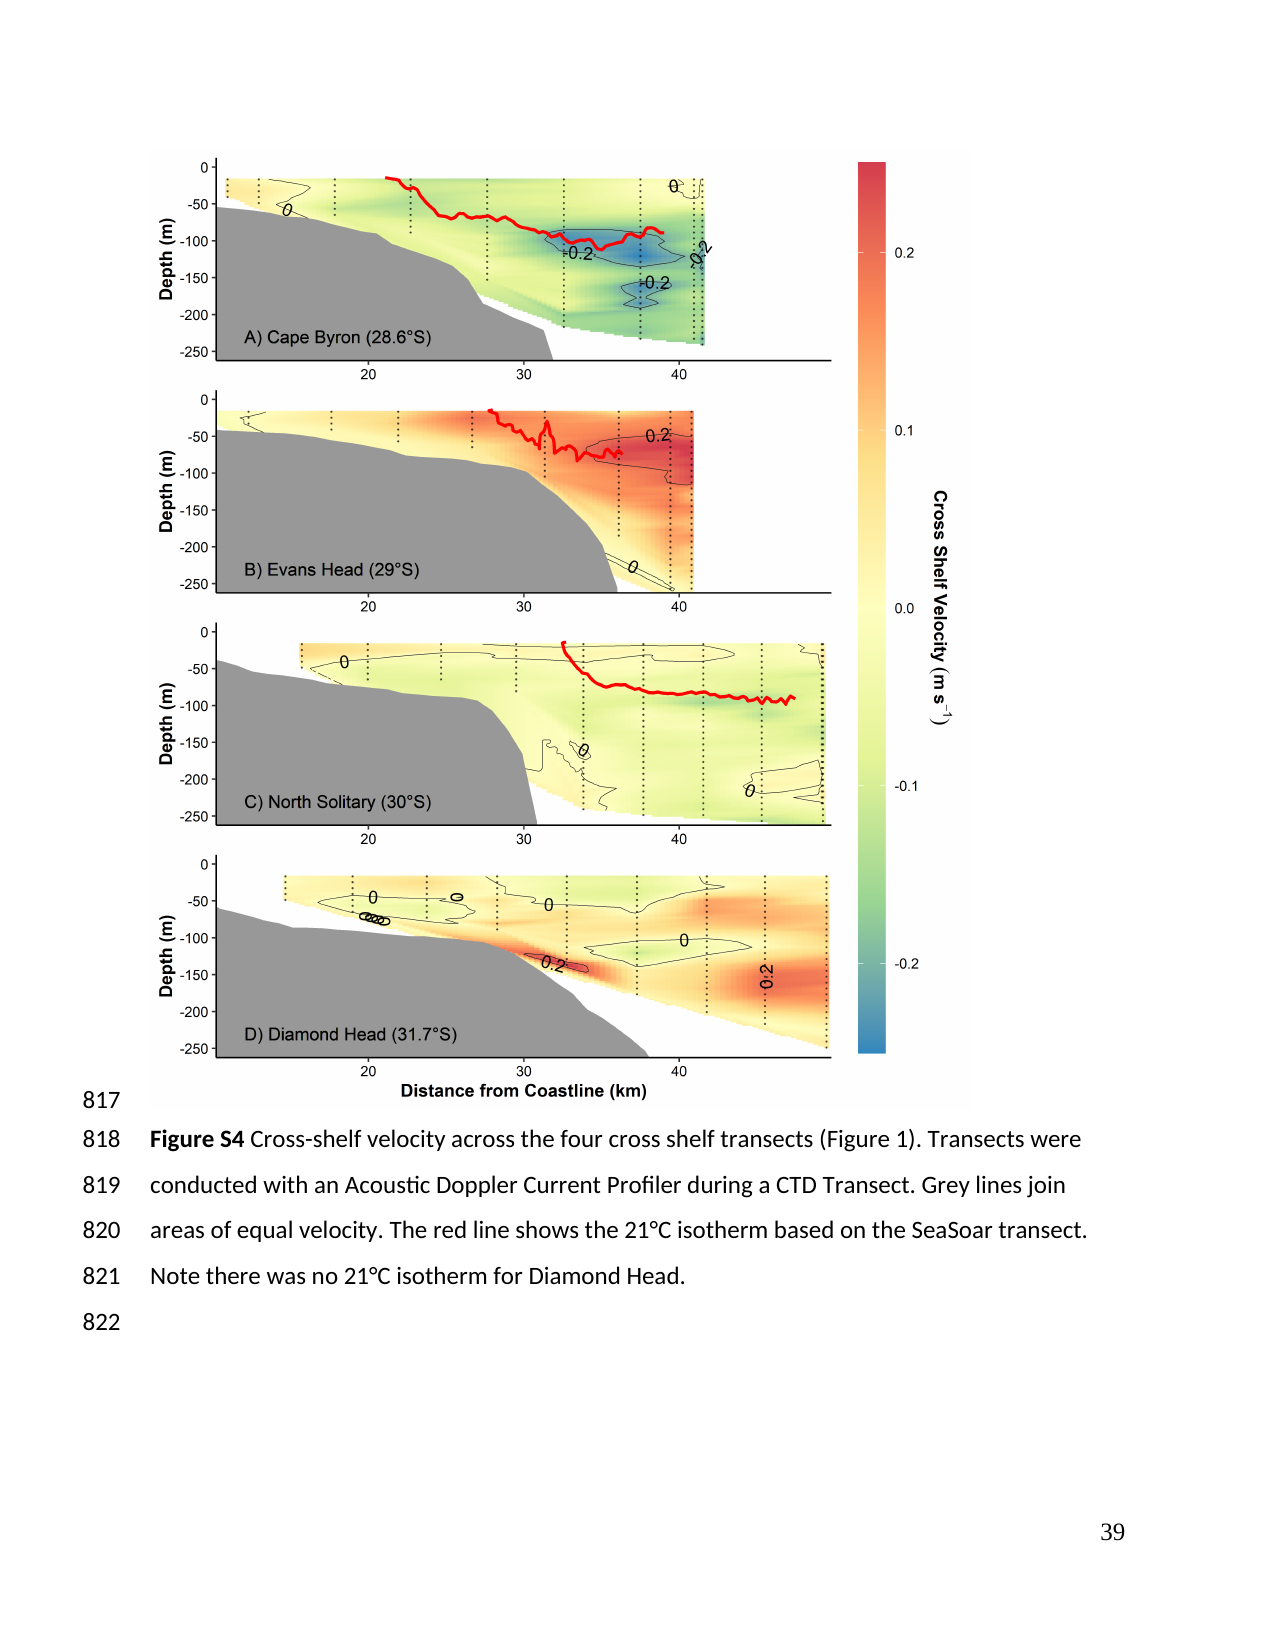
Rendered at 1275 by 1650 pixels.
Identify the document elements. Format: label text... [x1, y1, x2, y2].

picture [150, 150, 972, 1109]
text Figure S4 Cross-shelf velocity across the four cross shelf transects (Figure 1). Transects were conducted with an Acoustic Doppler Current Profiler during a CTD Transect. Grey lines join areas of equal velocity. The red line shows the 21°C isotherm based on the SeaSoar transect. Note there was no 21°C isotherm for Diamond Head. [150, 1123, 1125, 1291]
